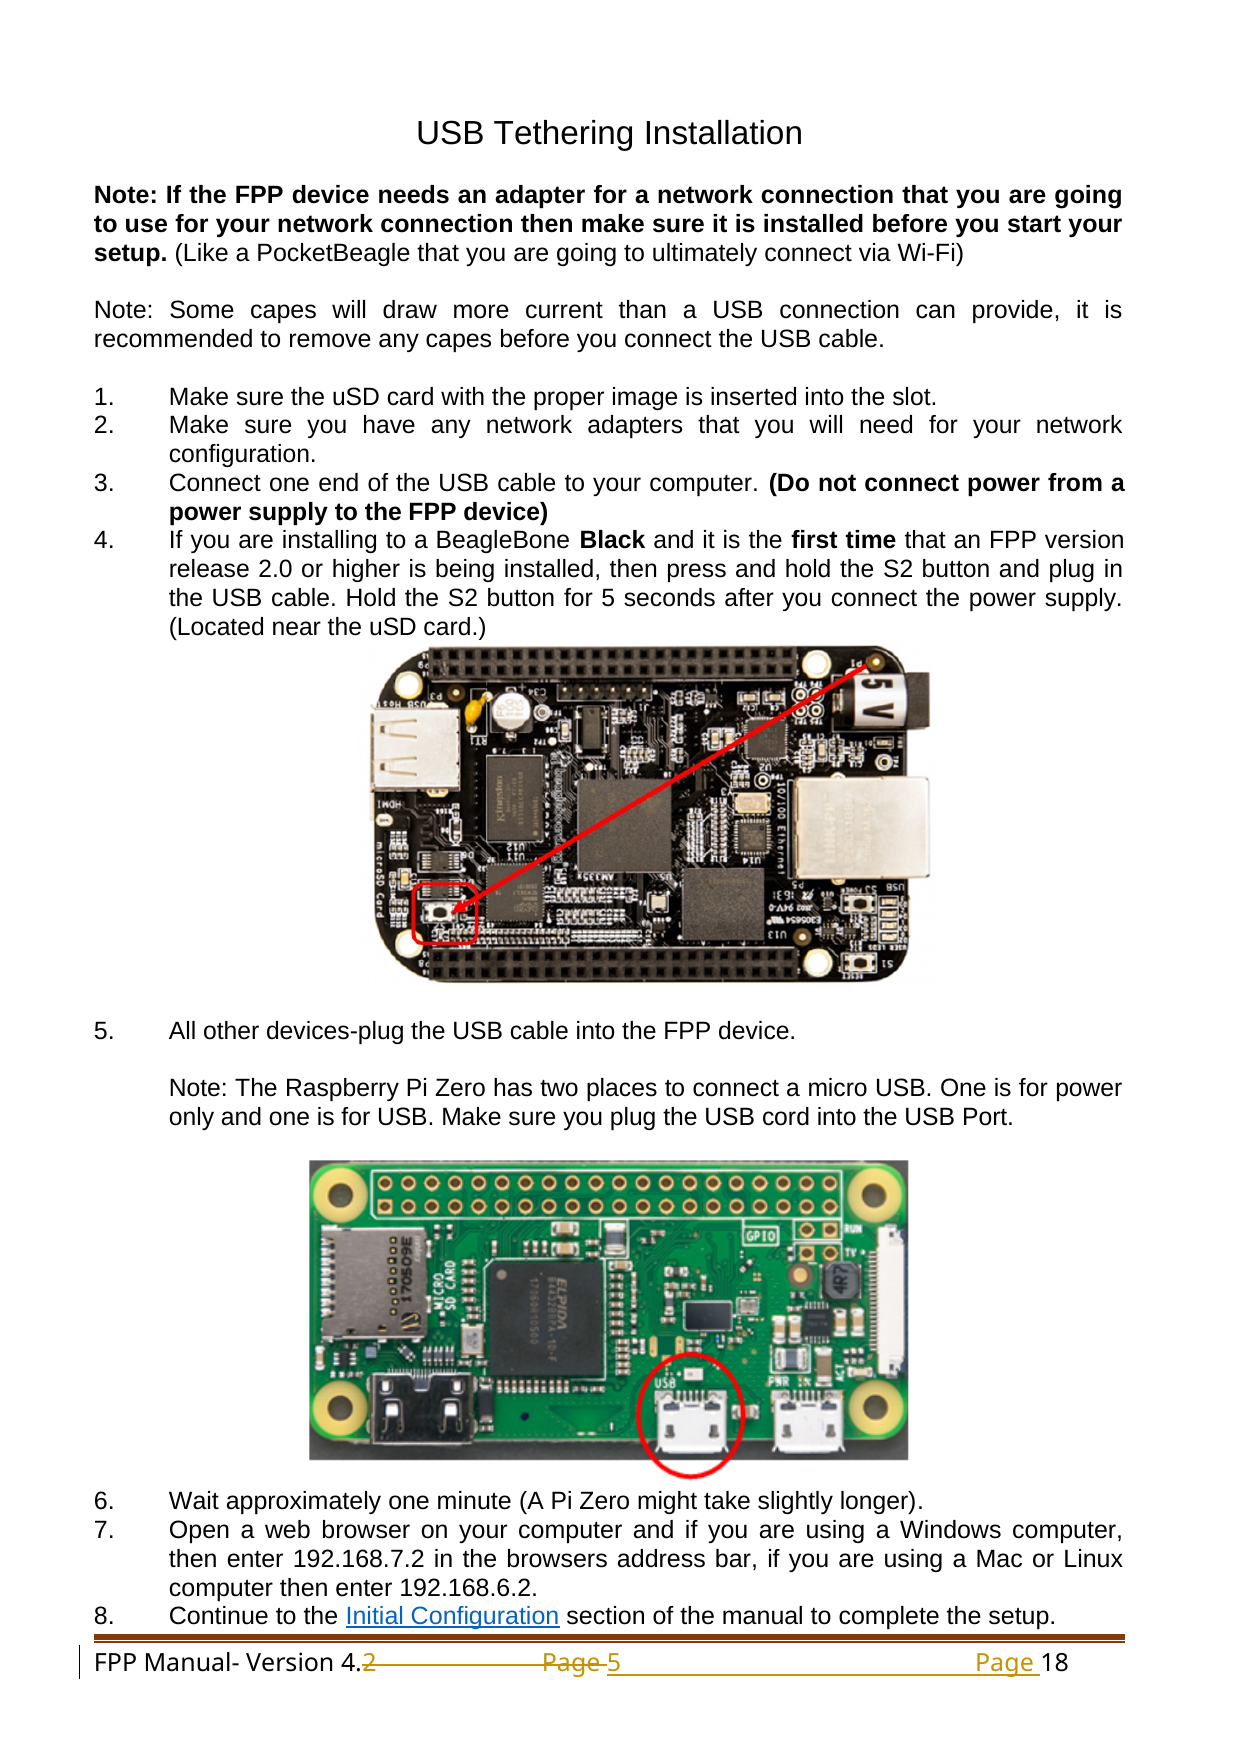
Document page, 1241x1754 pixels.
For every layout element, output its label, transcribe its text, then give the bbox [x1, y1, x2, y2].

subtitle USB Tethering Installation [94, 113, 1125, 152]
list Connect one end of the USB cable to your computer. (Do not connect power from a power supply to the FPP device) [94, 468, 1125, 525]
picture [358, 640, 936, 988]
list Wait approximately one minute (A Pi Zero might take slightly longer). [94, 1486, 1125, 1515]
list All other devices-plug the USB cable into the FPP device. [94, 1016, 1125, 1045]
list Note: The Raspberry Pi Zero has two places to connect a micro USB. One is for power only and one is for USB. Make sure you plug the USB cord into the USB Port. [169, 1073, 1125, 1131]
text Note: Some capes will draw more current than a USB connection can provide, it is recommended to remove any capes before you connect the USB cable. [94, 295, 1125, 353]
list Make sure the uSD card with the proper image is inserted into the slot. [94, 382, 1125, 410]
list If you are installing to a BeagleBone Black and it is the first time that an FPP version release 2.0 or higher is being installed, then press and hold the S2 button and plug in the USB cable. Hold the S2 button for 5 seconds after you connect the power supply. (Located near the uSD card.) [94, 525, 1125, 640]
picture [309, 1159, 910, 1487]
text Note: If the FPP device needs an adapter for a network connection that you are going to use for your network connection then make sure it is installed before you start your setup. (Like a PocketBeagle that you are going to ultimately connect via Wi-Fi) [94, 180, 1125, 267]
list Make sure you have any network adapters that you will need for your network configuration. [94, 410, 1125, 468]
list Continue to the Initial Configuration section of the manual to complete the setup. [94, 1601, 1125, 1630]
list Open a web browser on your computer and if you are using a Windows computer, then enter 192.168.7.2 in the browsers address bar, if you are using a Mac or Linux computer then enter 192.168.6.2. [94, 1515, 1125, 1601]
